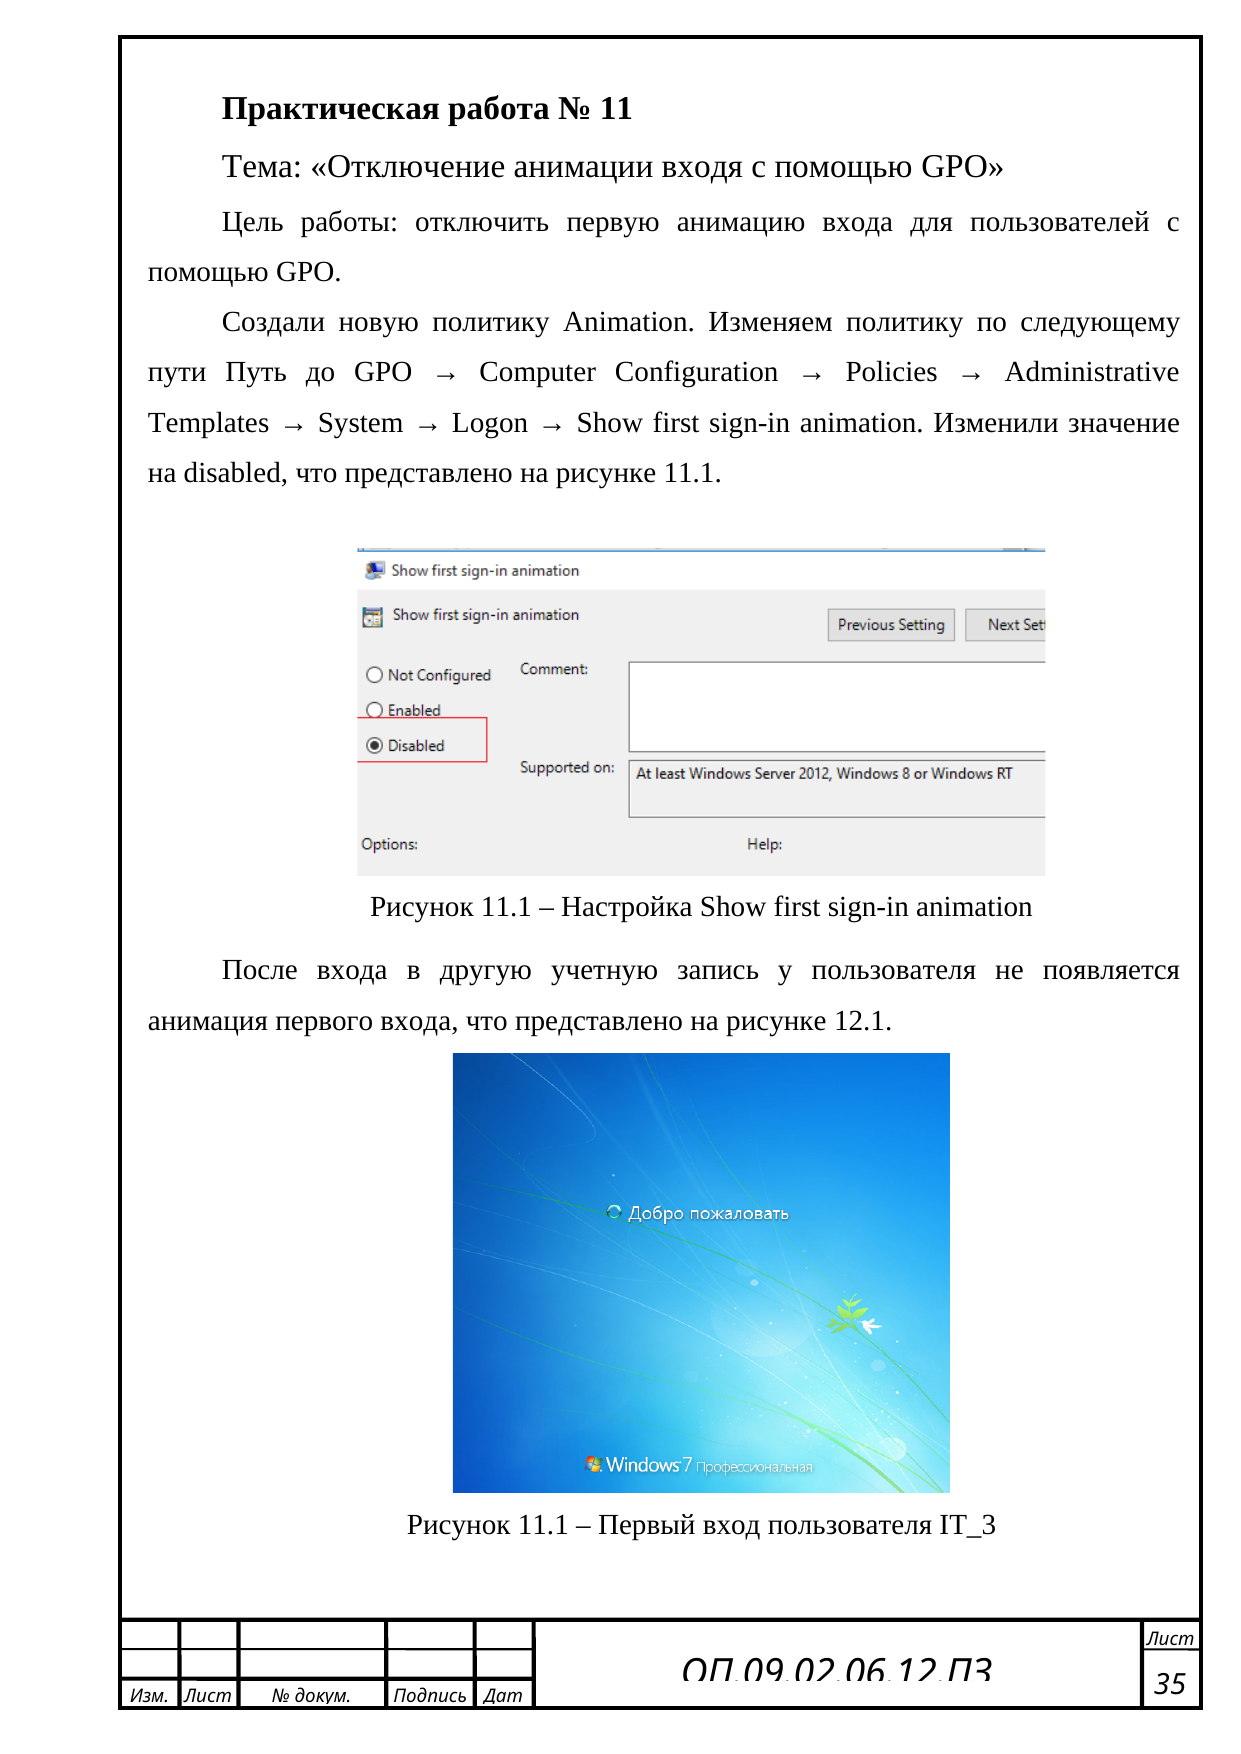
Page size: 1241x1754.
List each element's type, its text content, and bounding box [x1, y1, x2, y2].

text Цель работы: отключить первую анимацию входа для пользователей с помощью GPO. [148, 204, 1181, 287]
text Практическая работа № 11 [148, 89, 1181, 127]
text Создали новую политику Animation. Изменяем политику по следующему пути Путь до GPO → Computer Configuration → Policies → Administrative Templates → System → Logon → Show first sign-in animation. Изменили значение на disabled, что представлено на рисунке 11.1. [148, 304, 1181, 489]
picture [452, 1053, 950, 1493]
text Рисунок 11.1 – Настройка Show first sign-in animation [148, 889, 1181, 923]
text После входа в другую учетную запись у пользователя не появляется анимация первого входа, что представлено на рисунке 12.1. [148, 952, 1181, 1036]
text Тема: «Отключение анимации входя с помощью GPO» [148, 146, 1181, 184]
text Рисунок 11.1 – Первый вход пользователя IT_3 [148, 1507, 1181, 1541]
picture [357, 548, 1046, 876]
